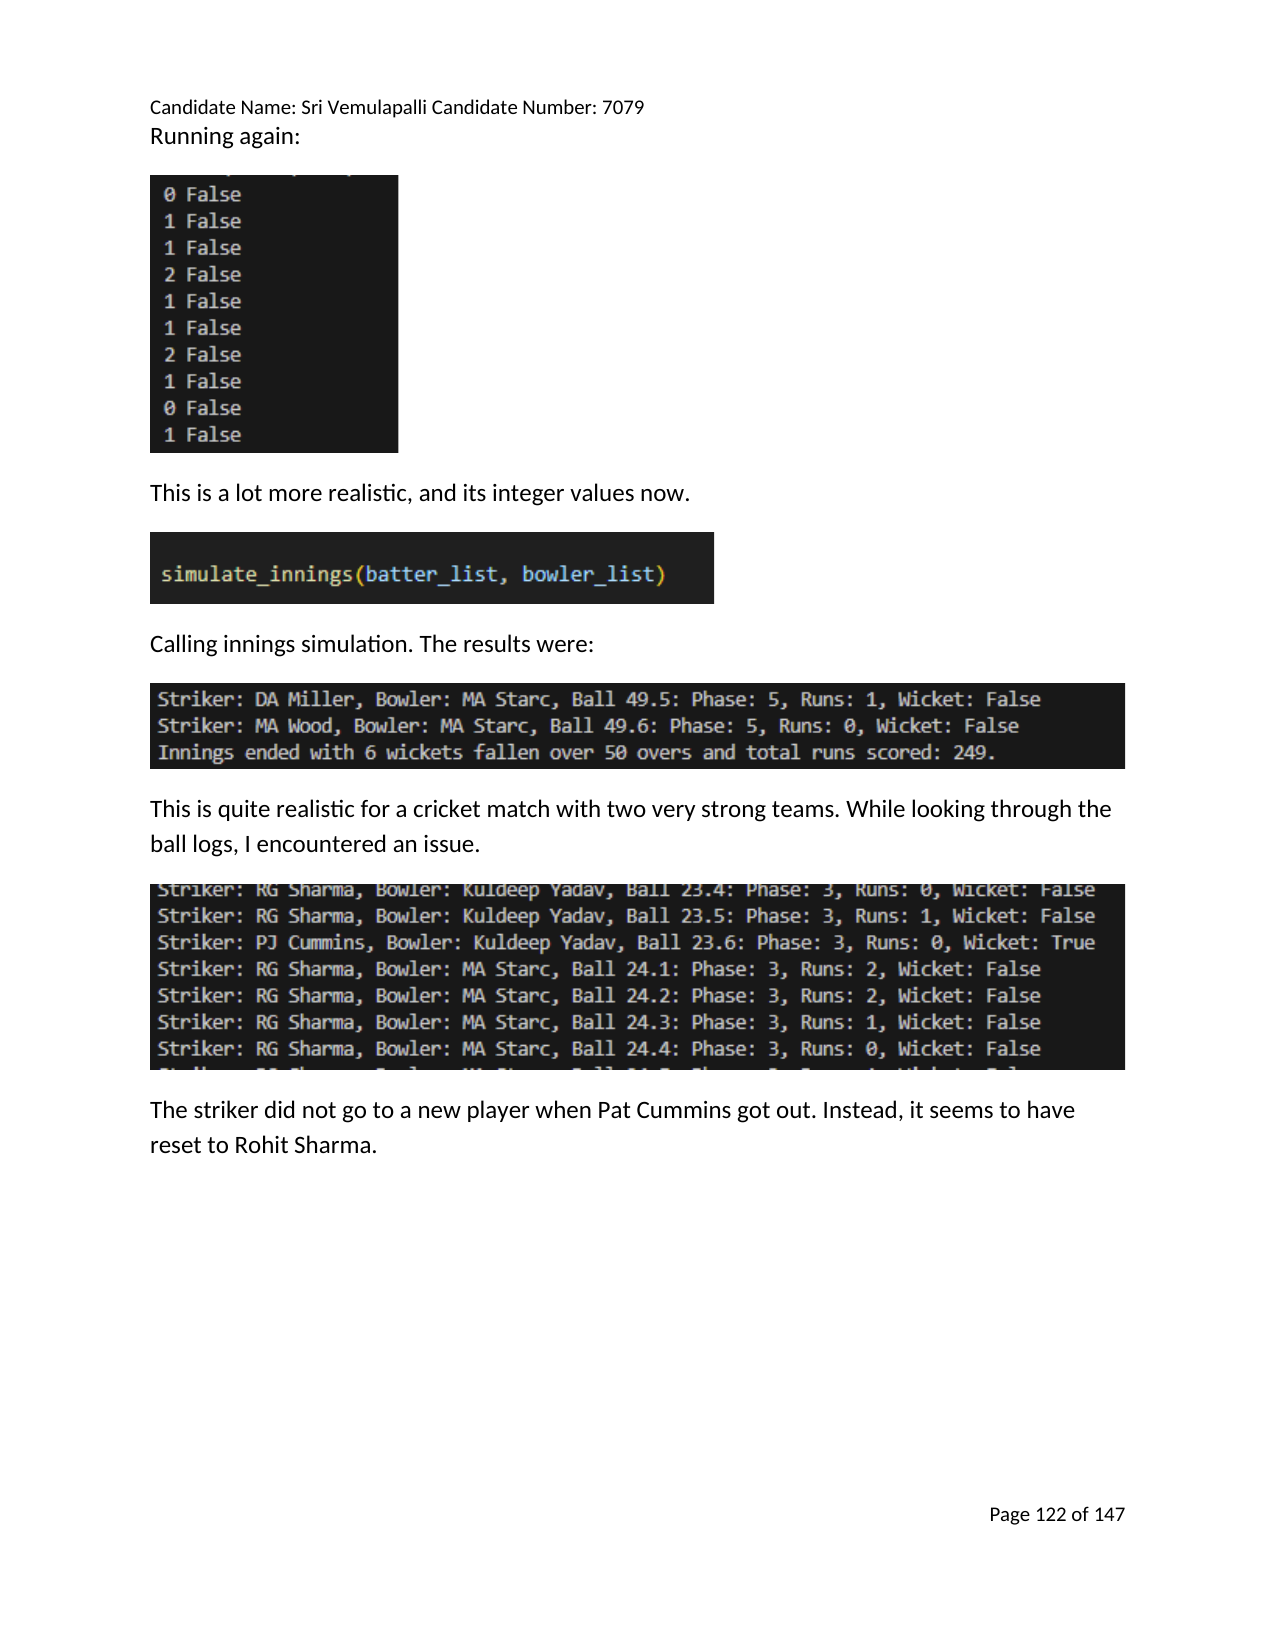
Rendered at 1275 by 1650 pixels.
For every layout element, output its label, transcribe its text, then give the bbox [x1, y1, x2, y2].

picture [150, 884, 1125, 1070]
picture [150, 532, 715, 604]
picture [150, 175, 399, 453]
text The striker did not go to a new player when Pat Cummins got out. Instead, it seems to have reset to Rohit Sharma. [150, 1094, 1125, 1159]
text This is a lot more realistic, and its integer values now. [150, 477, 1125, 507]
text This is quite realistic for a cricket match with two very strong teams. While looking through the ball logs, I encountered an issue. [150, 794, 1125, 859]
text Running again: [150, 120, 1125, 151]
picture [150, 683, 1125, 769]
text Calling innings simulation. The results were: [150, 628, 1125, 658]
